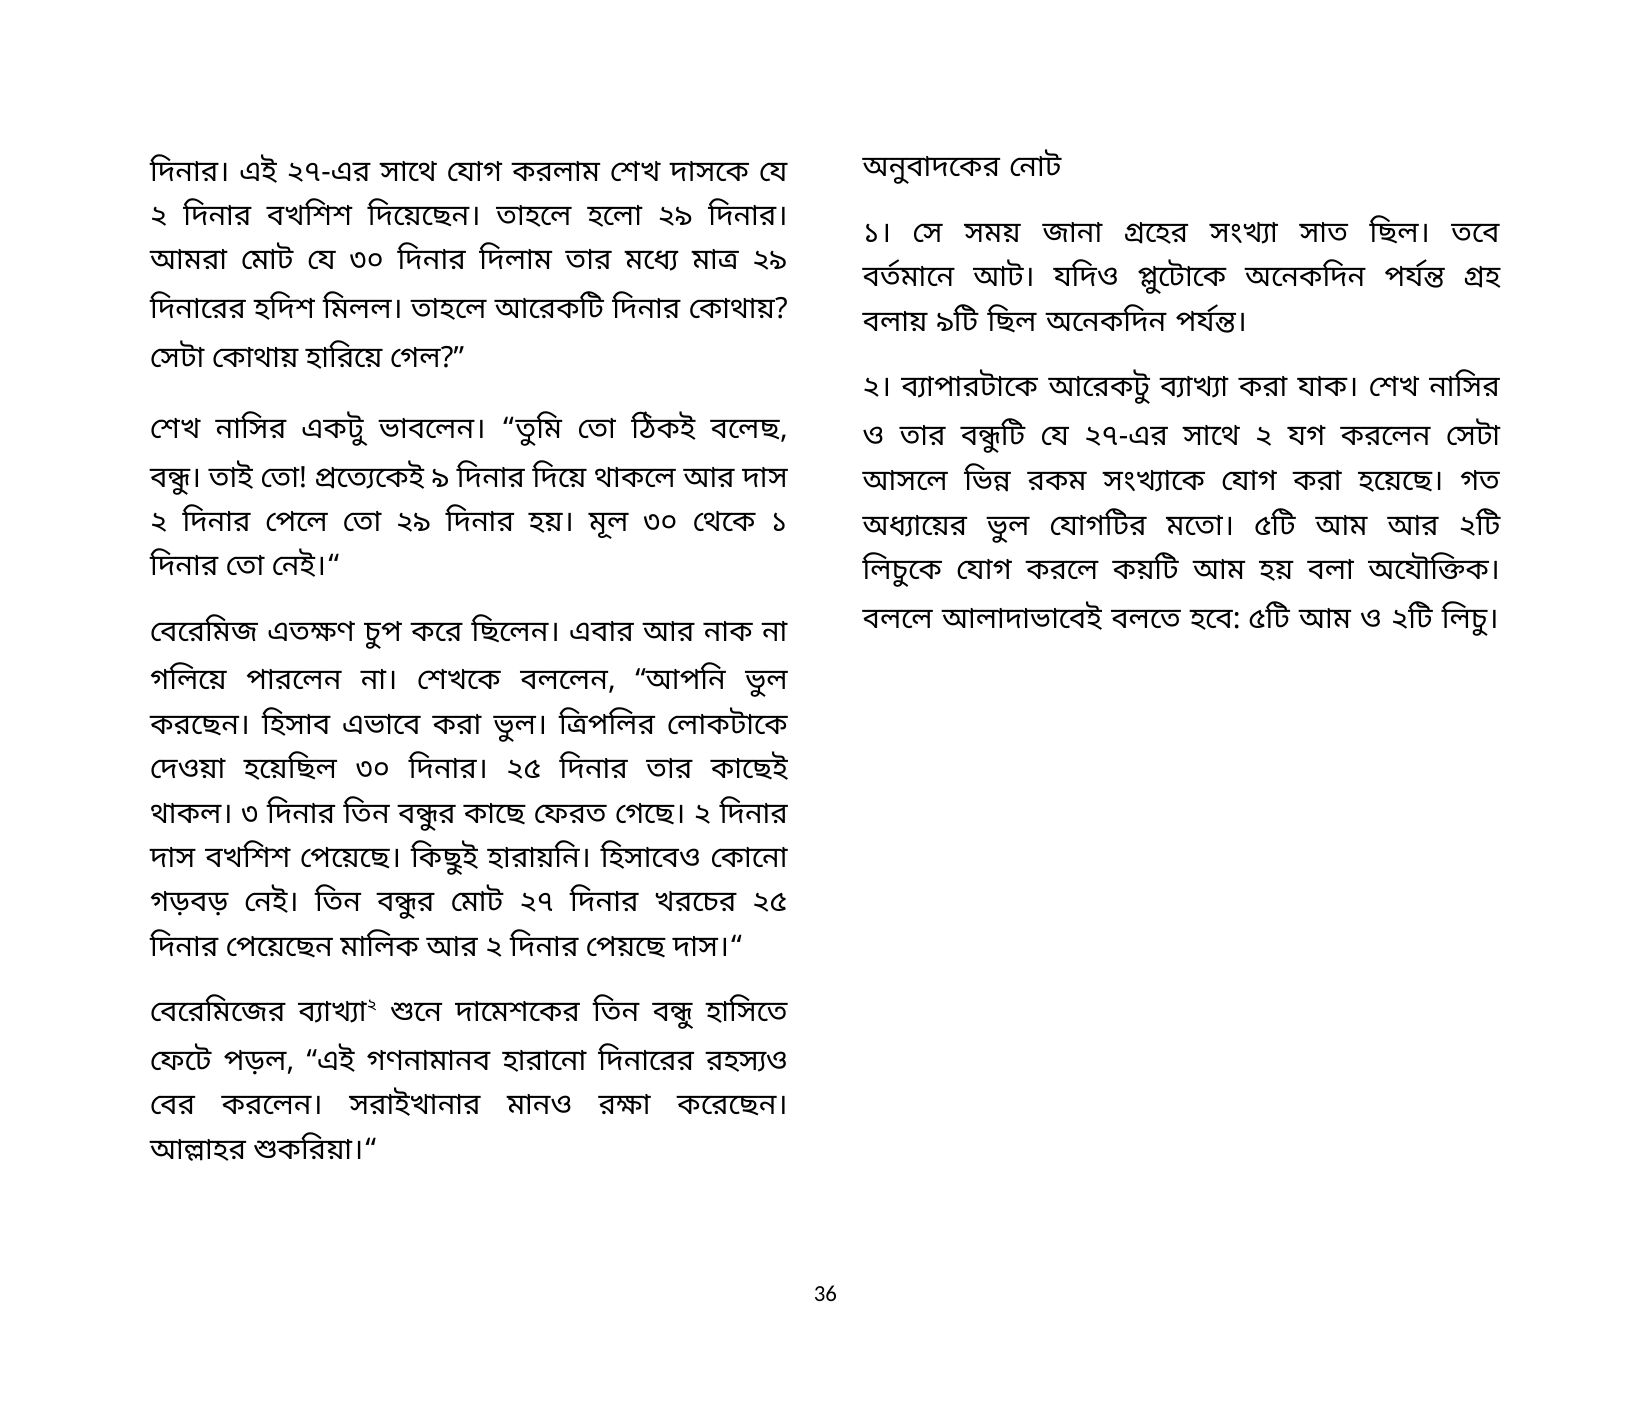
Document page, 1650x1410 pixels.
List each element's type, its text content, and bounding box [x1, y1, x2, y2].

text ১। সে সময় জানা গ্রহের সংখ্যা সাত ছিল। তবে বর্তমানে আট। যদিও প্লুটোকে অনেকদিন পর্যন্ত গ্রহ বলায় ৯টি ছিল অনেকদিন পর্যন্ত। [862, 215, 1500, 343]
text ২। ব্যাপারটাকে আরেকটু ব্যাখ্যা করা যাক। শেখ নাসির ও তার বন্ধুটি যে ২৭-এর সাথে ২ যগ করলেন সেটা আসলে ভিন্ন রকম সংখ্যাকে যোগ করা হয়েছে। গত অধ্যায়ের ভুল যোগটির মতো। ৫টি আম আর ২টি লিচুকে যোগ করলে কয়টি আম হয় বলা অযৌক্তিক। বললে আলাদাভাবেই বলতে হবে: ৫টি আম ও ২টি লিচু। [862, 370, 1500, 641]
text বেরেমিজের ব্যাখ্যা২ শুনে দামেশকের তিন বন্ধু হাসিতে ফেটে পড়ল, “এই গণনামানব হারানো দিনারের রহস্যও বের করলেন। সরাইখানার মানও রক্ষা করেছেন। আল্লাহর শুকরিয়া।“ [150, 994, 787, 1171]
text বেরেমিজ এতক্ষণ চুপ করে ছিলেন। এবার আর নাক না গলিয়ে পারলেন না। শেখকে বললেন, “আপনি ভুল করছেন। হিসাব এভাবে করা ভুল। ত্রিপলির লোকটাকে দেওয়া হয়েছিল ৩০ দিনার। ২৫ দিনার তার কাছেই থাকল। ৩ দিনার তিন বন্ধুর কাছে ফেরত গেছে। ২ দিনার দাস বখশিশ পেয়েছে। কিছুই হারায়নি। হিসাবেও কোনো গড়বড় নেই। তিন বন্ধুর মোট ২৭ দিনার খরচের ২৫ দিনার পেয়েছেন মালিক আর ২ দিনার পেয়ছে দাস।“ [150, 614, 787, 968]
text অনুবাদকের নোট [862, 150, 1500, 189]
text শেখ নাসির একটু ভাবলেন। “তুমি তো ঠিকই বলেছ, বন্ধু। তাই তো! প্রত্যেকেই ৯ দিনার দিয়ে থাকলে আর দাস ২ দিনার পেলে তো ২৯ দিনার হয়। মূল ৩০ থেকে ১ দিনার তো নেই।“ [150, 407, 787, 588]
